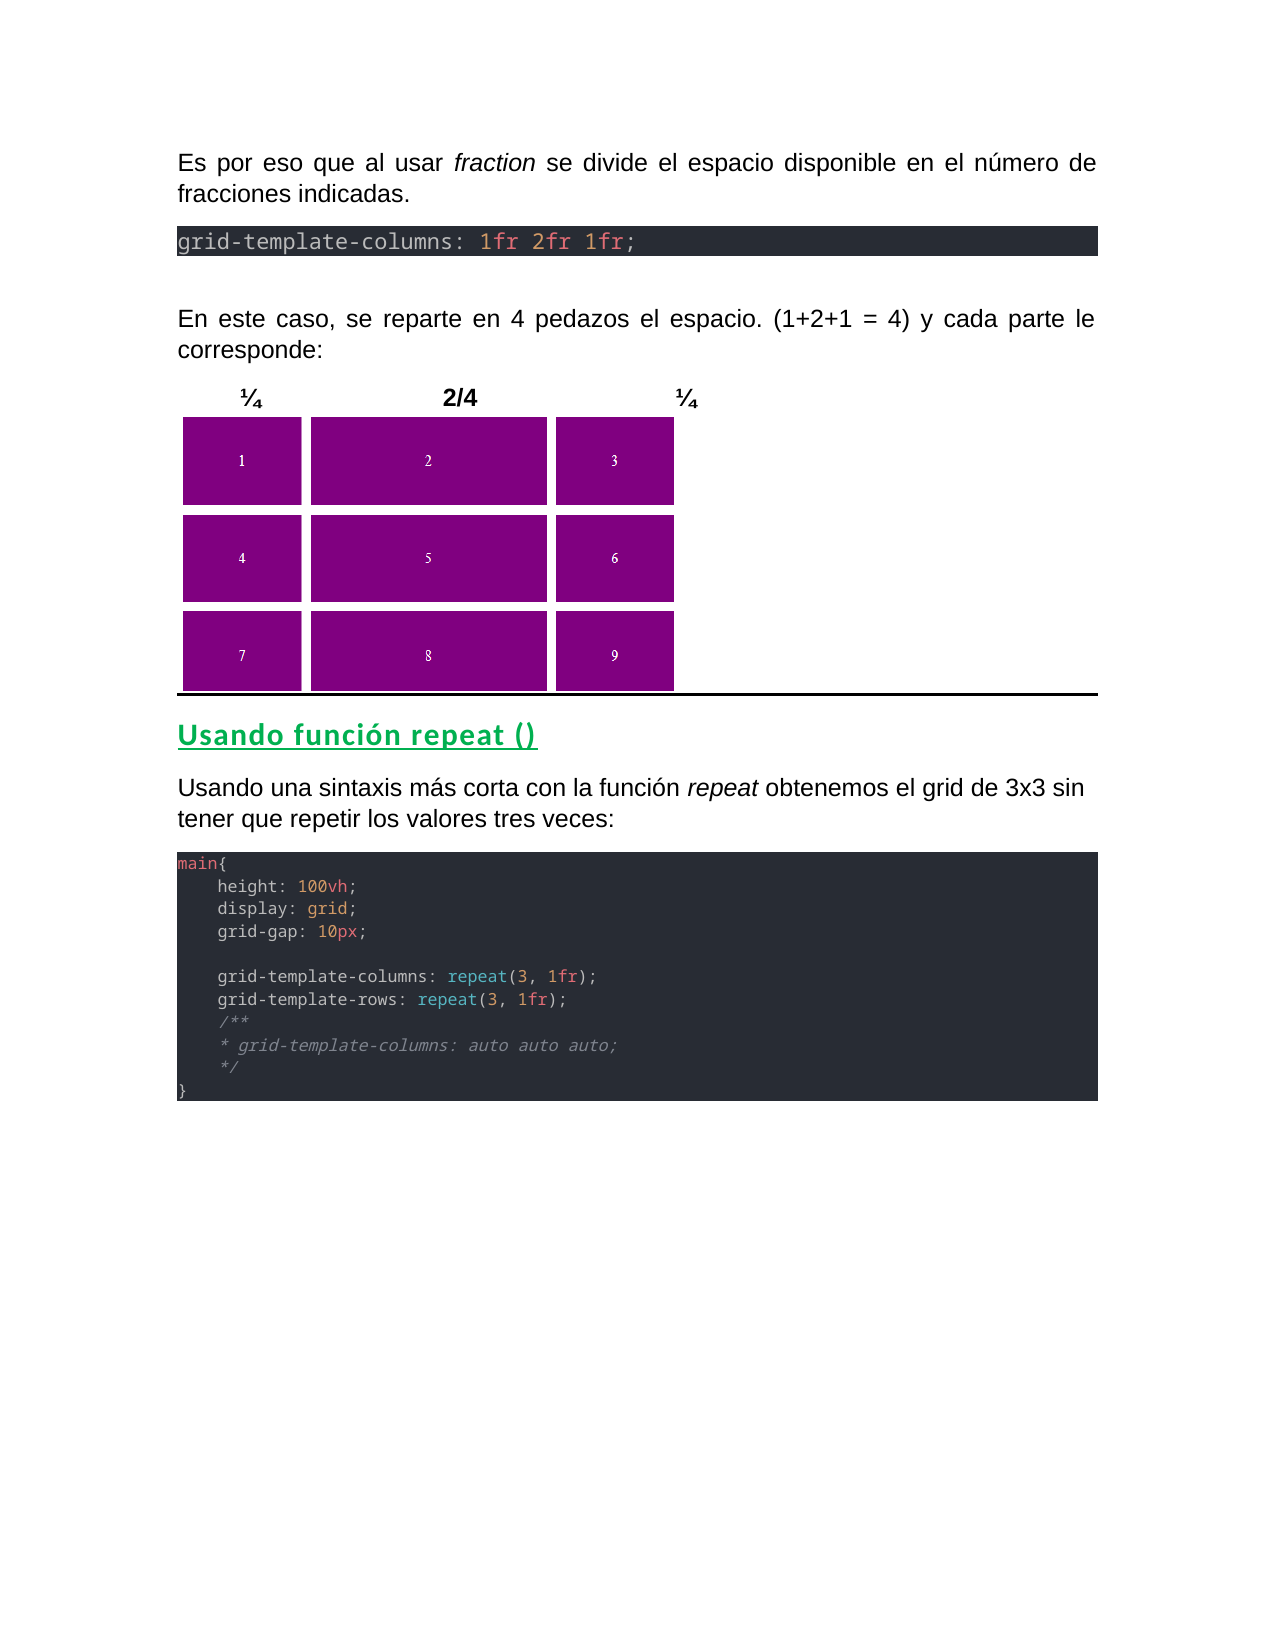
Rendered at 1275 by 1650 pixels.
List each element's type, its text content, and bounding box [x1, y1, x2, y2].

text En este caso, se reparte en 4 pedazos el espacio. (1+2+1 = 4) y cada parte le corresponde: [177, 304, 1098, 364]
text ¼ 2/4 ¼ [177, 383, 1098, 411]
text grid-template-rows: repeat(3, 1fr); [177, 988, 1098, 1011]
subtitle Usando función repeat () [177, 715, 1098, 753]
text */ [177, 1056, 1098, 1079]
text Es por eso que al usar fraction se divide el espacio disponible en el número de fracciones indicadas. [177, 148, 1098, 207]
text } [177, 1079, 1098, 1101]
text /** [177, 1011, 1098, 1033]
text Usando una sintaxis más corta con la función repeat obtenemos el grid de 3x3 sin tener que repetir los valores tres veces: [177, 773, 1098, 833]
text display: grid; [177, 897, 1098, 920]
picture [177, 411, 676, 691]
text grid-gap: 10px; [177, 920, 1098, 942]
text main{ [177, 852, 1098, 874]
text grid-template-columns: repeat(3, 1fr); [177, 965, 1098, 988]
text grid-template-columns: 1fr 2fr 1fr; [177, 226, 1098, 256]
text height: 100vh; [177, 874, 1098, 897]
text * grid-template-columns: auto auto auto; [177, 1033, 1098, 1056]
